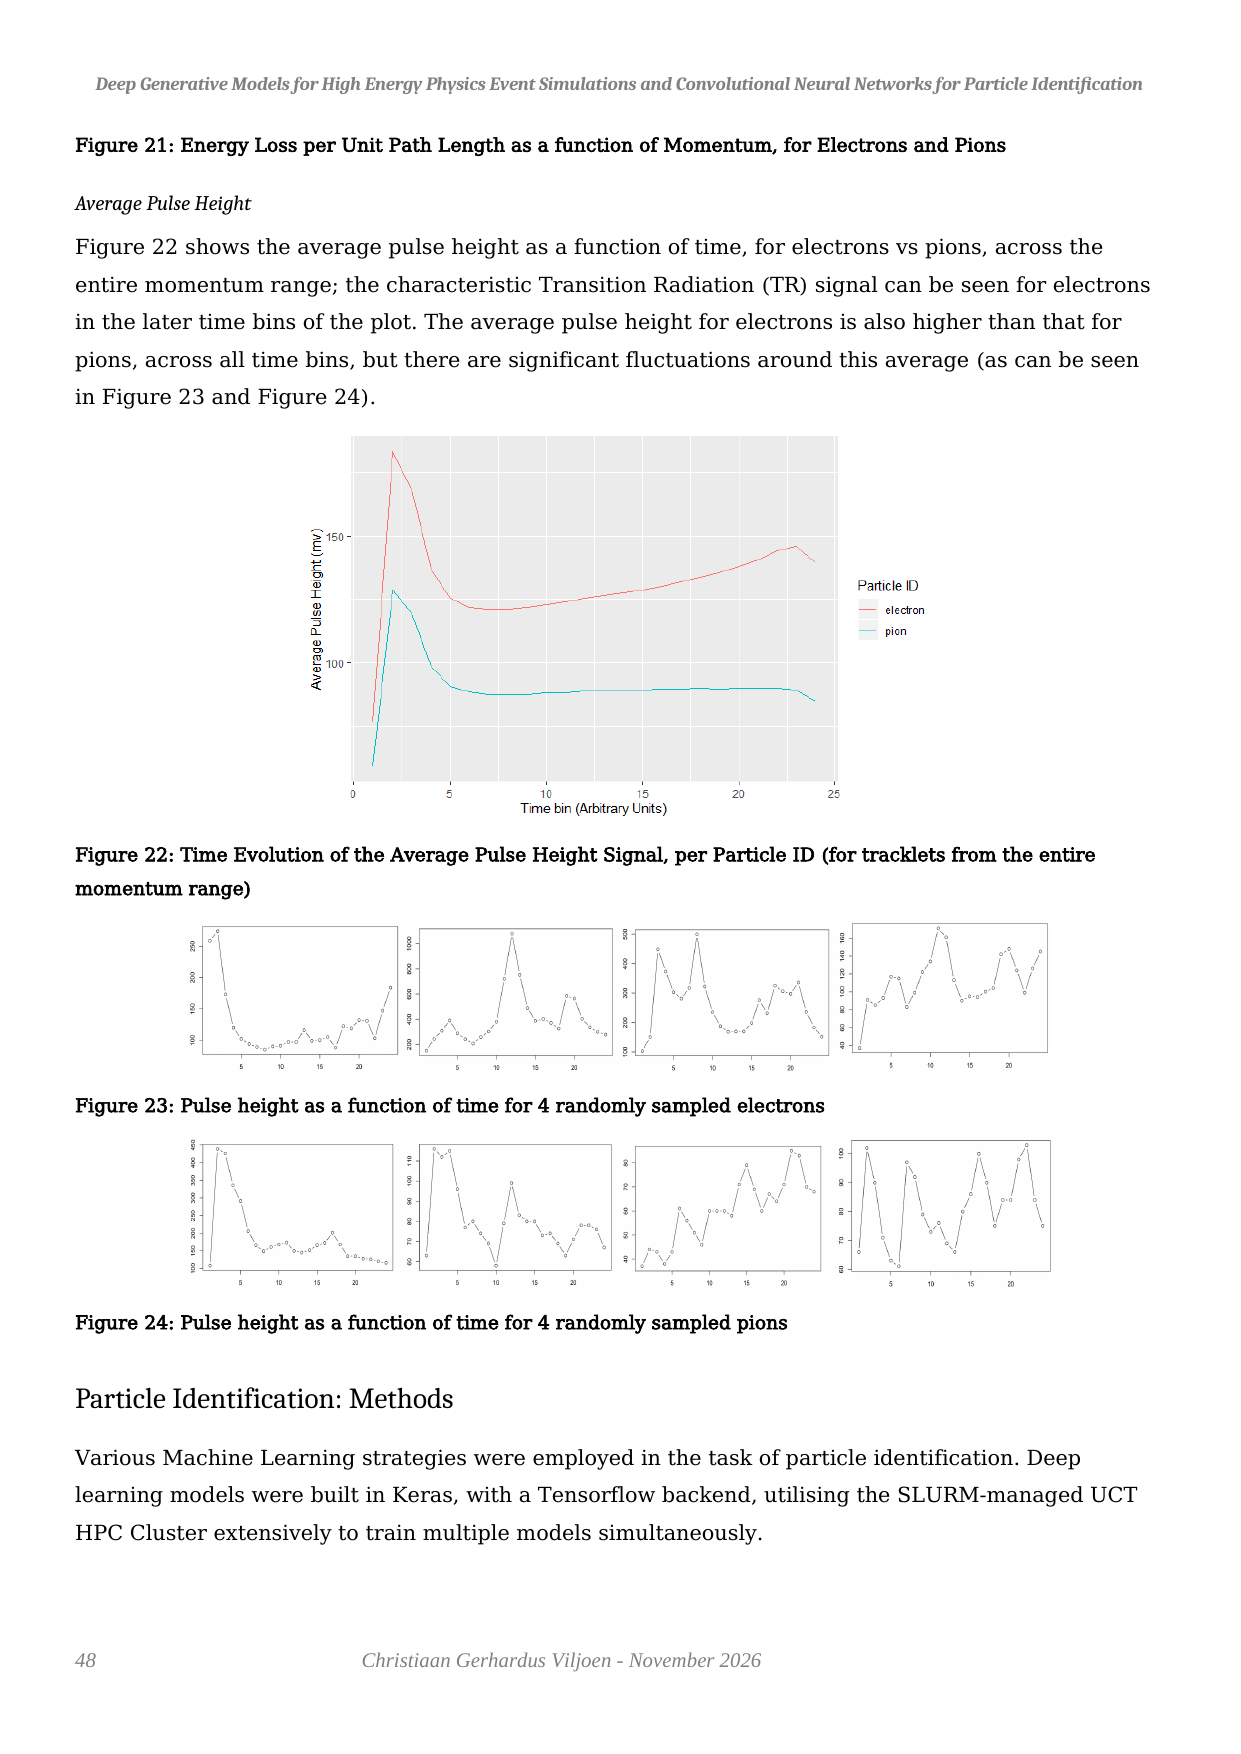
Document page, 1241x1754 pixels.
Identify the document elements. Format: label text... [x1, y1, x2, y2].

picture [186, 1135, 1054, 1290]
list Particle Identification: Methods [75, 1382, 1165, 1415]
picture [186, 918, 1054, 1073]
text Figure 21: Energy Loss per Unit Path Length as a function of Momentum, for Electrons and Pions [75, 133, 1165, 155]
text Figure 22: Time Evolution of the Average Pulse Height Signal, per Particle ID (for tracklets from the entire momentum range) [75, 843, 1165, 899]
picture [302, 429, 938, 822]
text Figure 23: Pulse height as a function of time for 4 randomly sampled electrons [75, 1093, 1165, 1116]
text Figure 22 shows the average pulse height as a function of time, for electrons vs pions, across the entire momentum range; the characteristic Transition Radiation (TR) signal can be seen for electrons in the later time bins of the plot. The average pulse height for electrons is also higher than that for pions, across all time bins, but there are significant fluctuations around this average (as can be seen in Figure 23 and Figure 24). [75, 234, 1165, 409]
list Average Pulse Height [75, 192, 1165, 216]
text Figure 24: Pulse height as a function of time for 4 randomly sampled pions [75, 1311, 1165, 1333]
text Various Machine Learning strategies were employed in the task of particle identification. Deep learning models were built in Keras, with a Tensorflow backend, utilising the SLURM-managed UCT HPC Cluster extensively to train multiple models simultaneously. [75, 1444, 1165, 1544]
